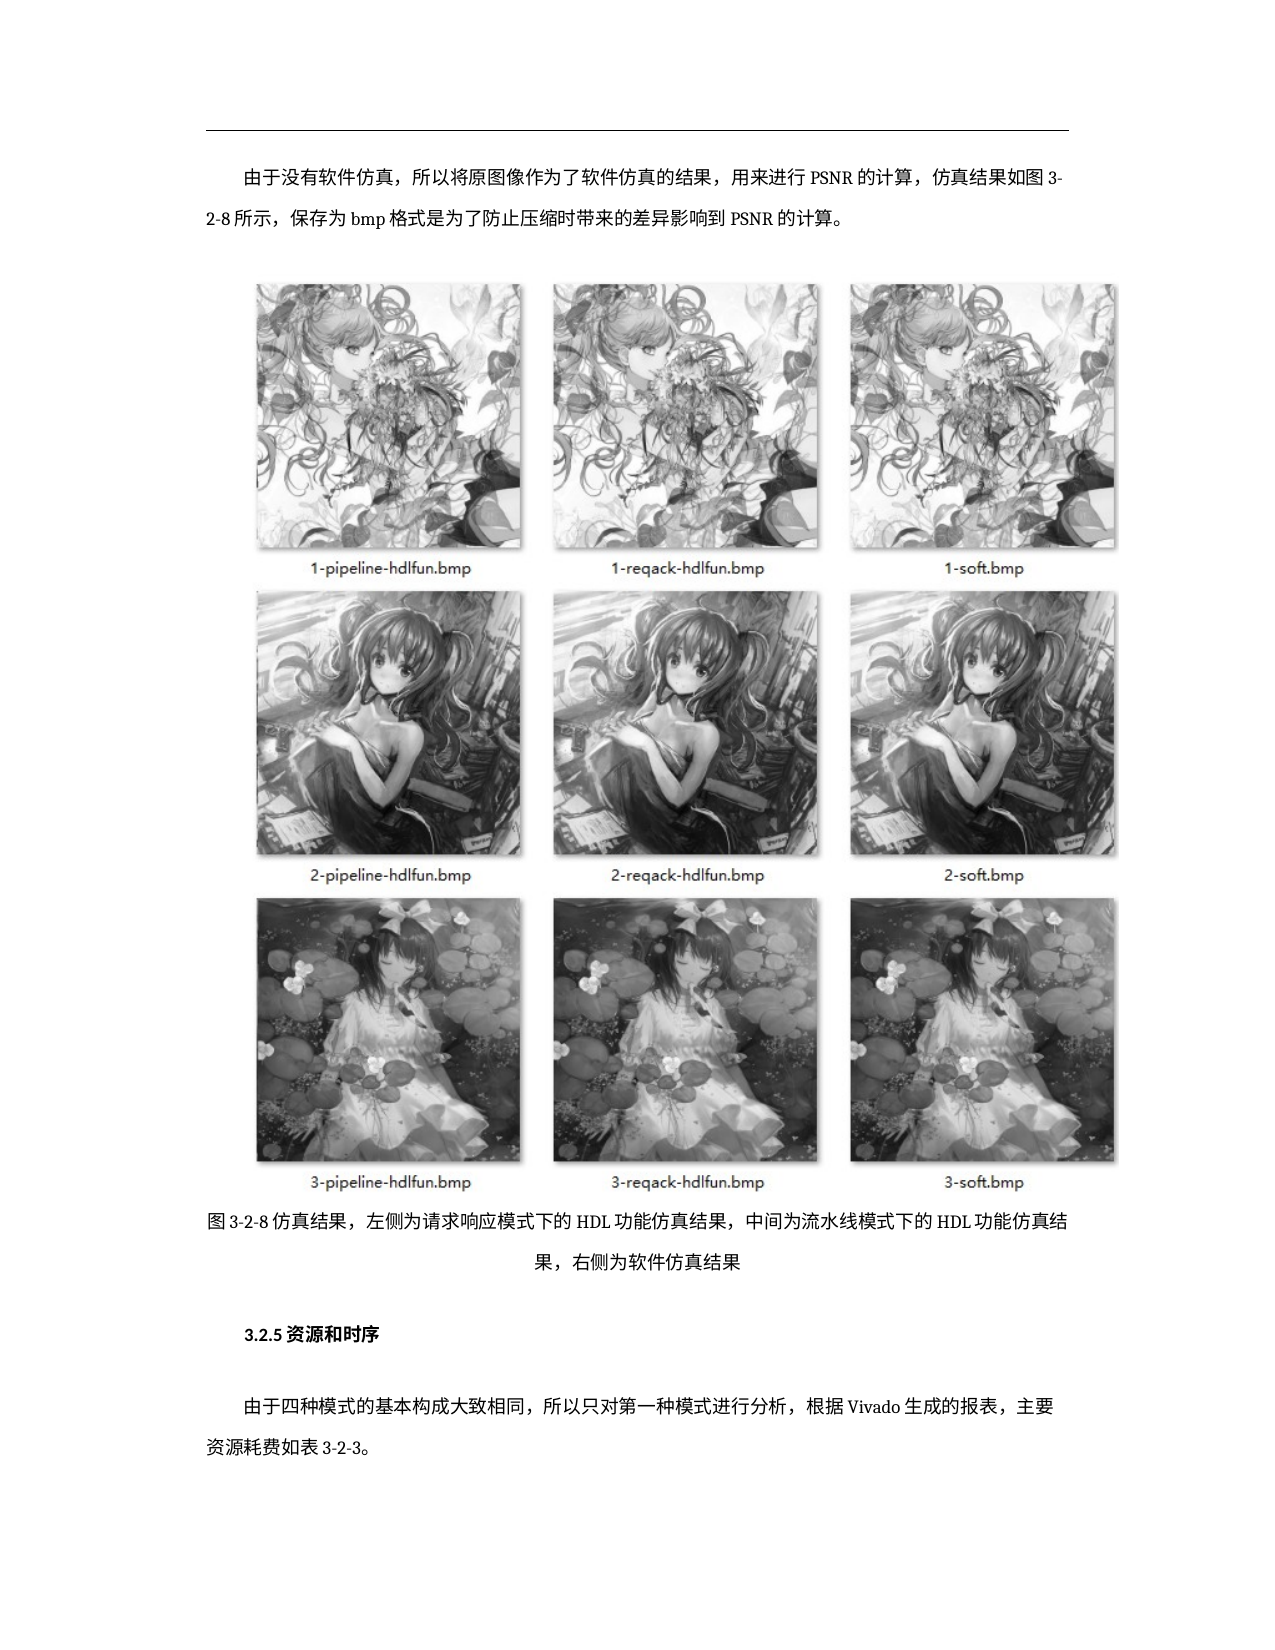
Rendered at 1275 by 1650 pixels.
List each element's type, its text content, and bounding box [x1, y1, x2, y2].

text 由于没有软件仿真，所以将原图像作为了软件仿真的结果，用来进行PSNR的计算，仿真结果如图3-2-8所示，保存为bmp格式是为了防止压缩时带来的差异影响到PSNR的计算。 [206, 163, 1069, 263]
text 由于四种模式的基本构成大致相同，所以只对第一种模式进行分析，根据Vivado生成的报表，主要资源耗费如表3-2-3。 [206, 1392, 1069, 1460]
subtitle 3.2.5 资源和时序 [206, 1320, 1069, 1347]
picture [243, 273, 1119, 1194]
